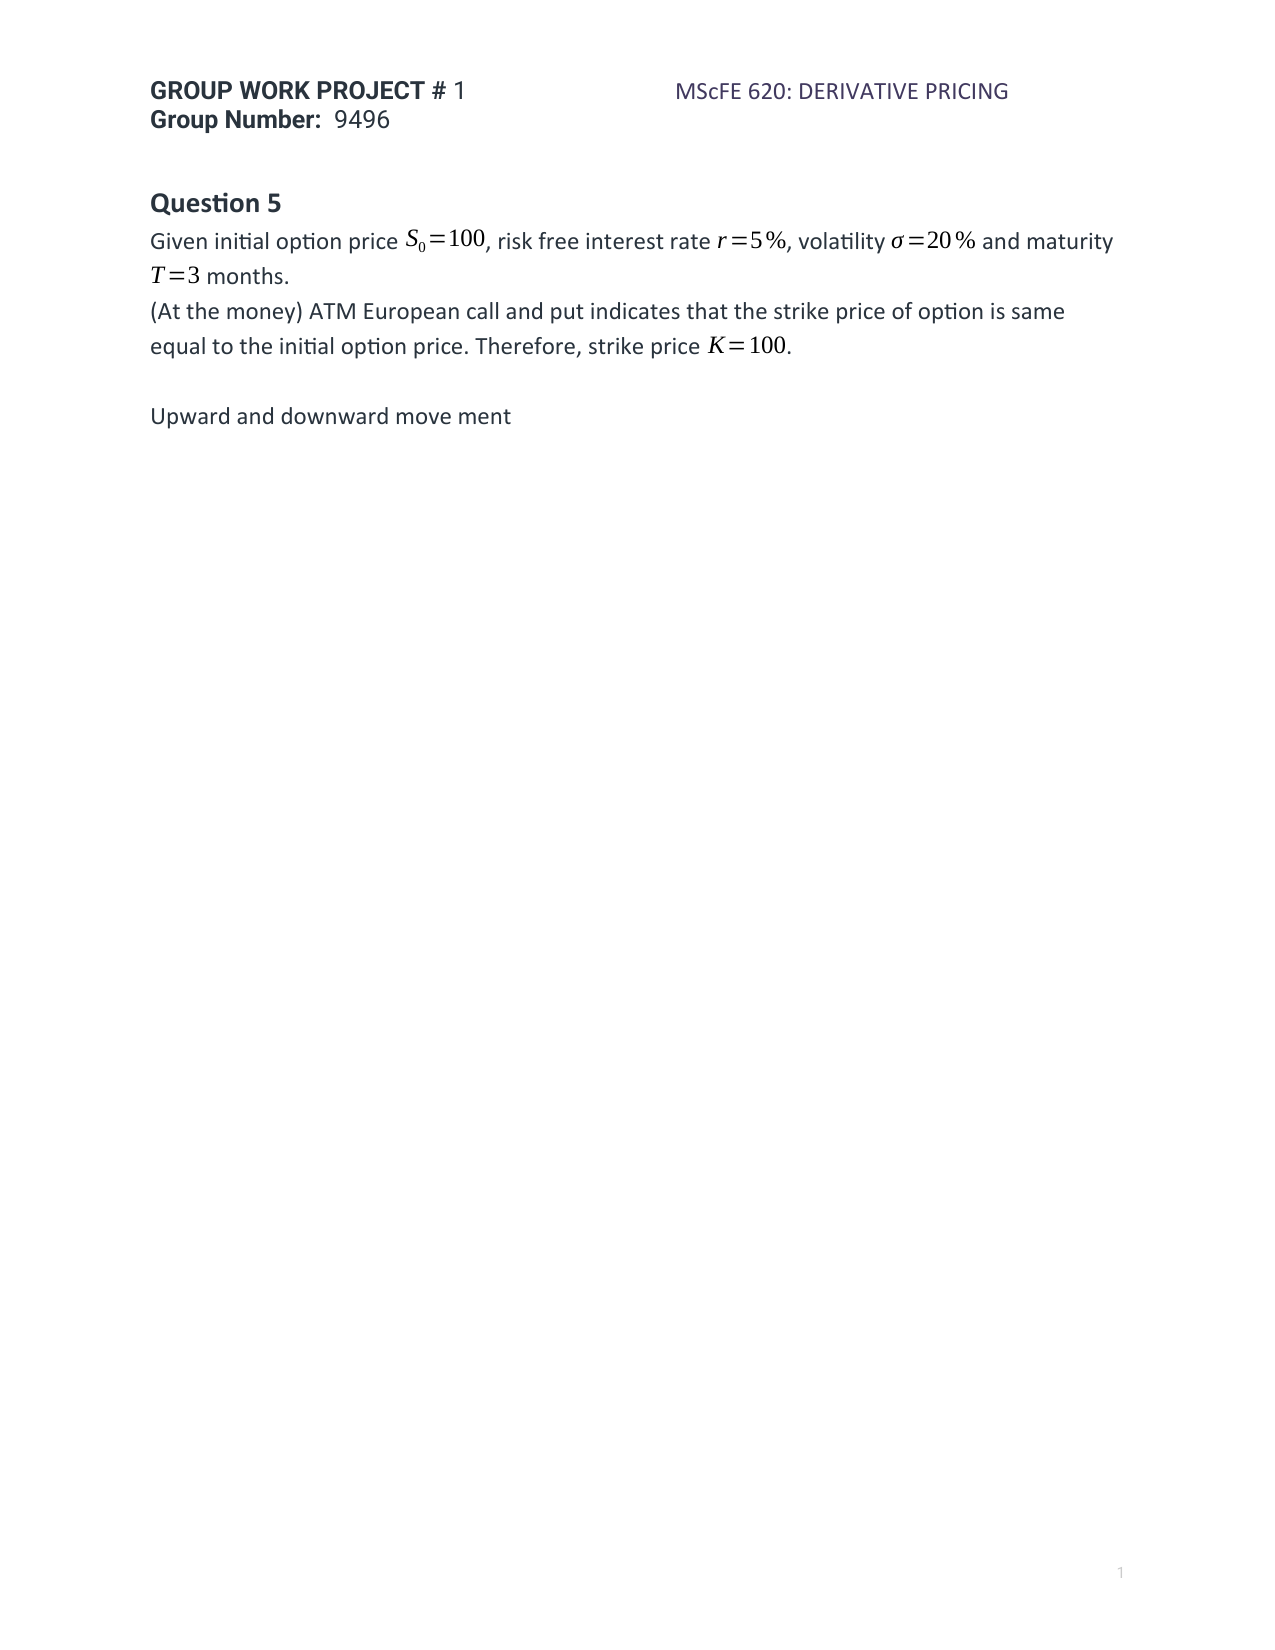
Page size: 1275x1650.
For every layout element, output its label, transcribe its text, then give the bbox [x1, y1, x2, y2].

text Upward and downward move ment [150, 400, 1125, 431]
text (At the money) ATM European call and put indicates that the strike price of option is same equal to the initial option price. Therefore, strike price . [150, 295, 1125, 361]
text Given initial option price , risk free interest rate , volatility and maturity months. [150, 224, 1125, 291]
text Question 5 [150, 184, 1125, 219]
